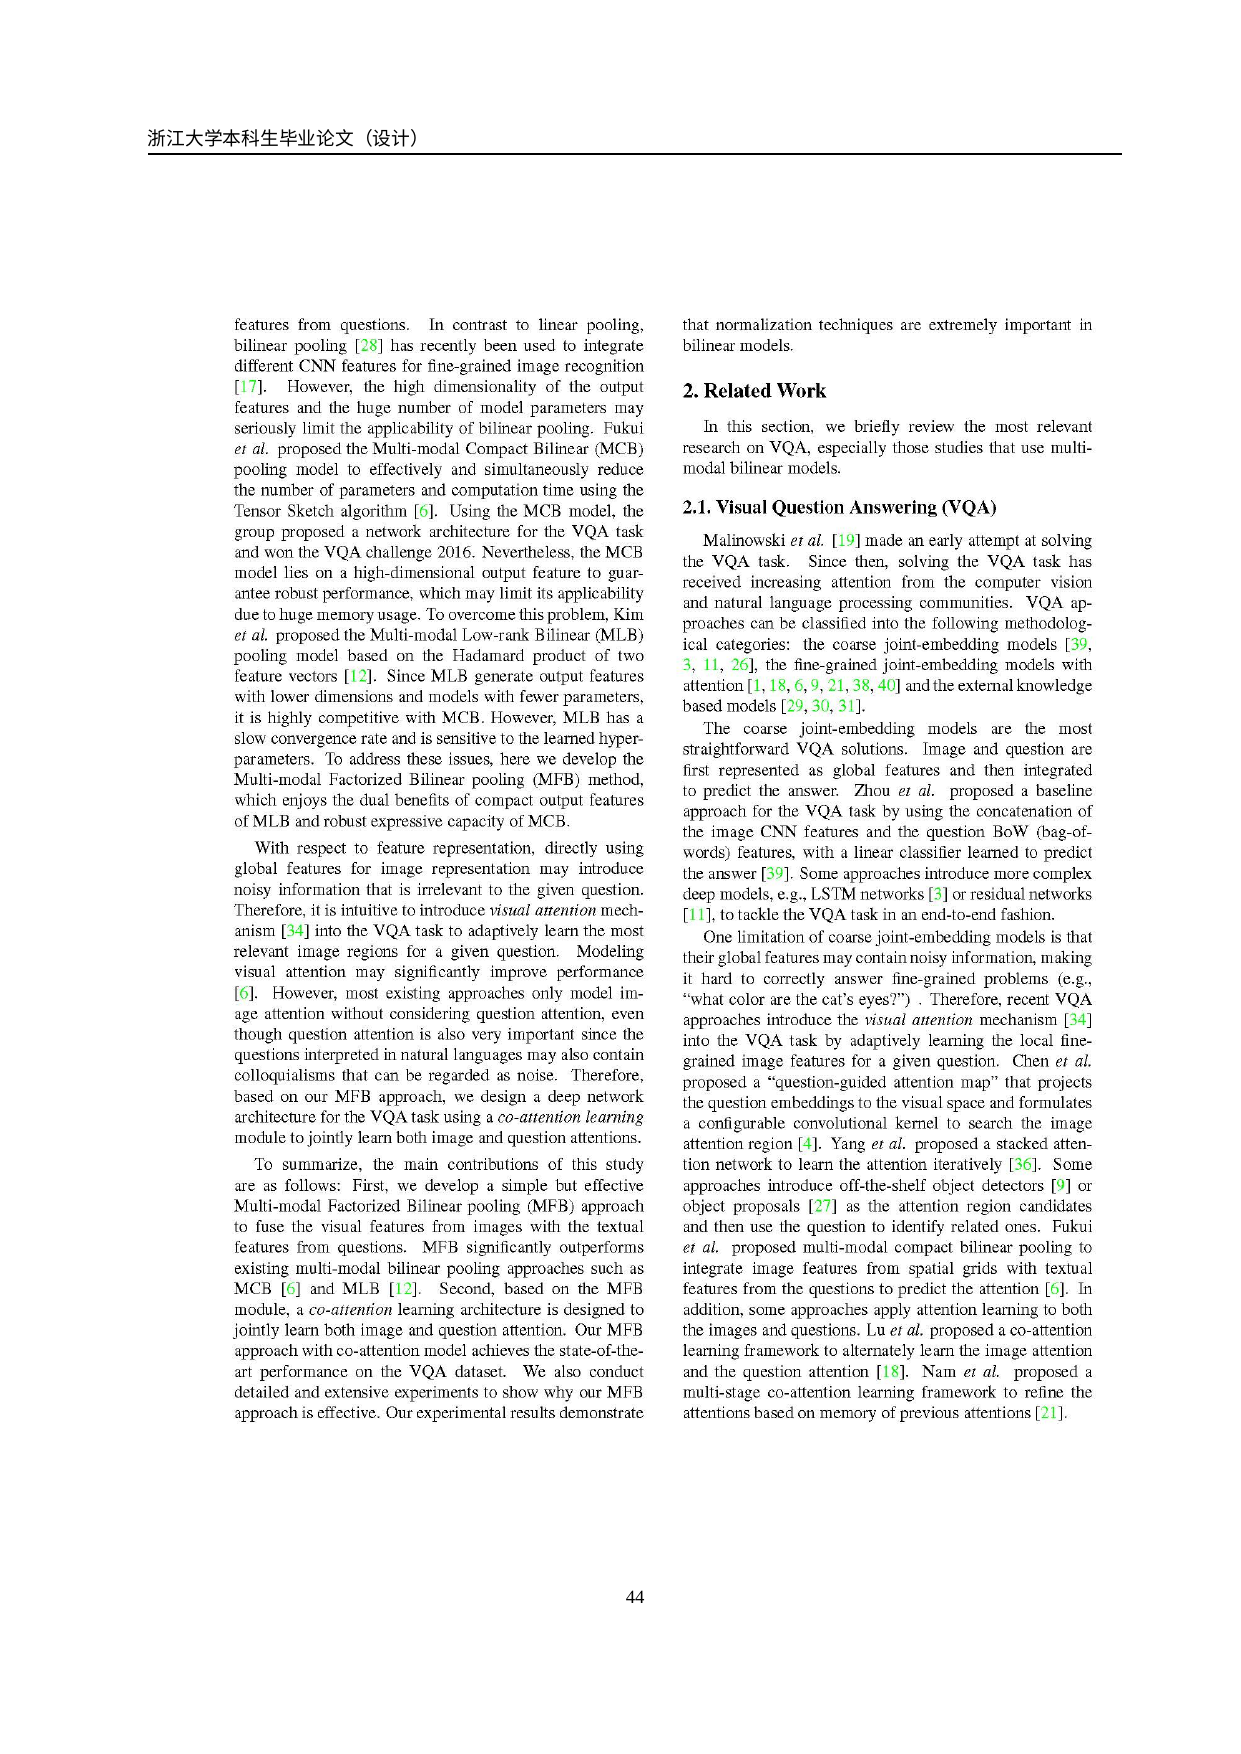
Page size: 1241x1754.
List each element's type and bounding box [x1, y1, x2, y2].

picture [147, 188, 1208, 1558]
